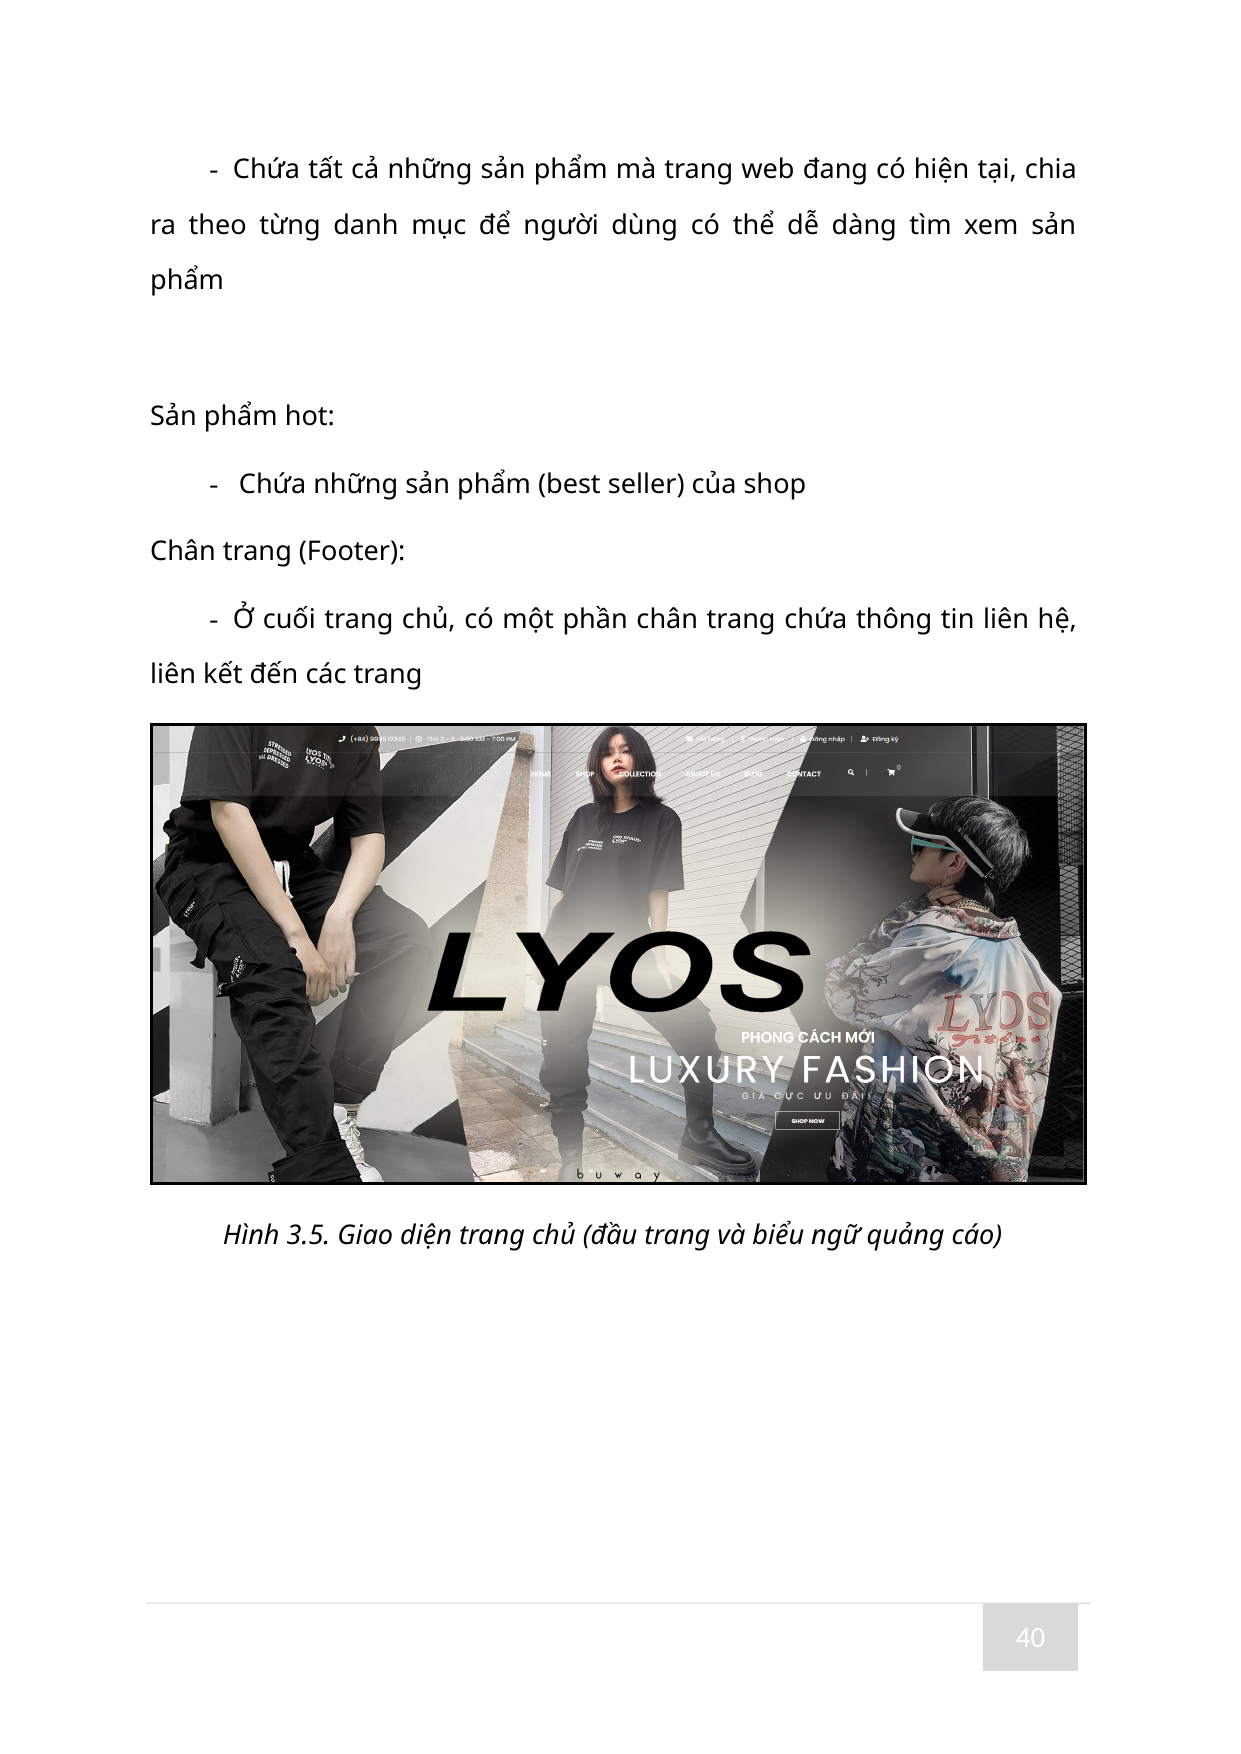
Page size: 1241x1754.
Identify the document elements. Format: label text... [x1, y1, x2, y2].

text Chân trang (Footer): [150, 532, 1078, 569]
list Chứa tất cả những sản phẩm mà trang web đang có hiện tại, chia ra theo từng danh mục để người dùng có thể dễ dàng tìm xem sản phẩm [150, 150, 1078, 297]
list Ở cuối trang chủ, có một phần chân trang chứa thông tin liên hệ, liên kết đến các trang [150, 600, 1078, 692]
text Hình 3.5. Giao diện trang chủ (đầu trang và biểu ngữ quảng cáo) [150, 1215, 1078, 1252]
text Sản phẩm hot: [150, 396, 1078, 433]
list Chứa những sản phẩm (best seller) của shop [209, 464, 1078, 501]
picture [153, 726, 1084, 1182]
